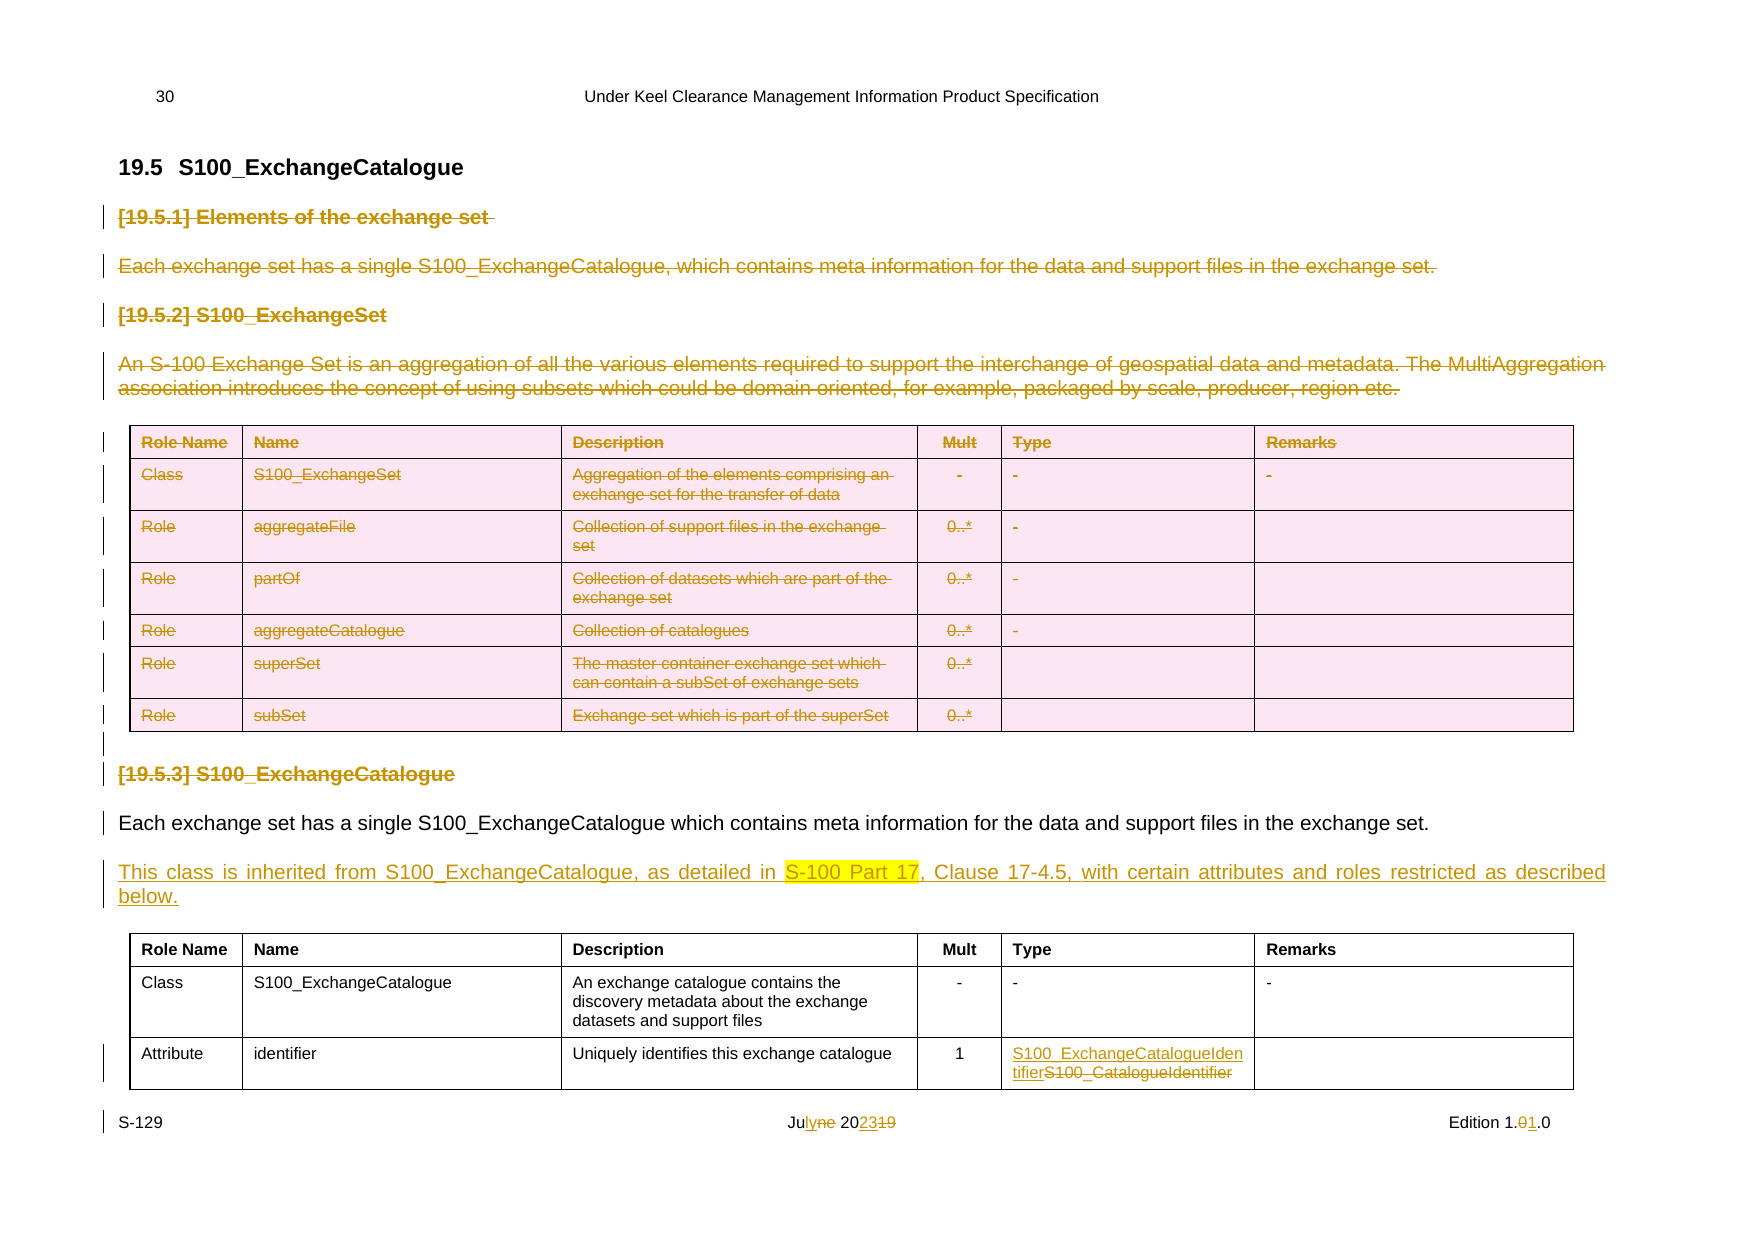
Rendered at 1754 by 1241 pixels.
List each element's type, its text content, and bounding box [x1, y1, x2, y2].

table_cell Class [131, 967, 242, 1037]
table_cell 1 [918, 1038, 1001, 1088]
table_cell Attribute [131, 1038, 242, 1088]
table_cell An exchange catalogue contains the discovery metadata about the exchange datasets and support files [562, 967, 917, 1037]
table_cell identifier [243, 1038, 561, 1088]
table_header Mult [918, 934, 1001, 966]
table_cell S100_ExchangeCatalogue [243, 967, 561, 1037]
table_header Description [562, 934, 917, 966]
table_header Role Name [131, 934, 242, 966]
table_cell - [1255, 967, 1573, 1037]
text Each exchange set has a single S100_ExchangeCatalogue which contains meta information for the data and support files in the exchange set. [118, 811, 1606, 835]
subtitle S100_ExchangeCatalogue [118, 154, 1606, 180]
table_header Type [1002, 934, 1254, 966]
table_cell Uniquely identifies this exchange catalogue [562, 1038, 917, 1088]
table_cell - [1002, 967, 1254, 1037]
table_cell - [918, 967, 1001, 1037]
table_header Name [243, 934, 561, 966]
table_header Remarks [1255, 934, 1573, 966]
table_cell [1255, 1038, 1573, 1088]
table_cell [1002, 1038, 1254, 1088]
